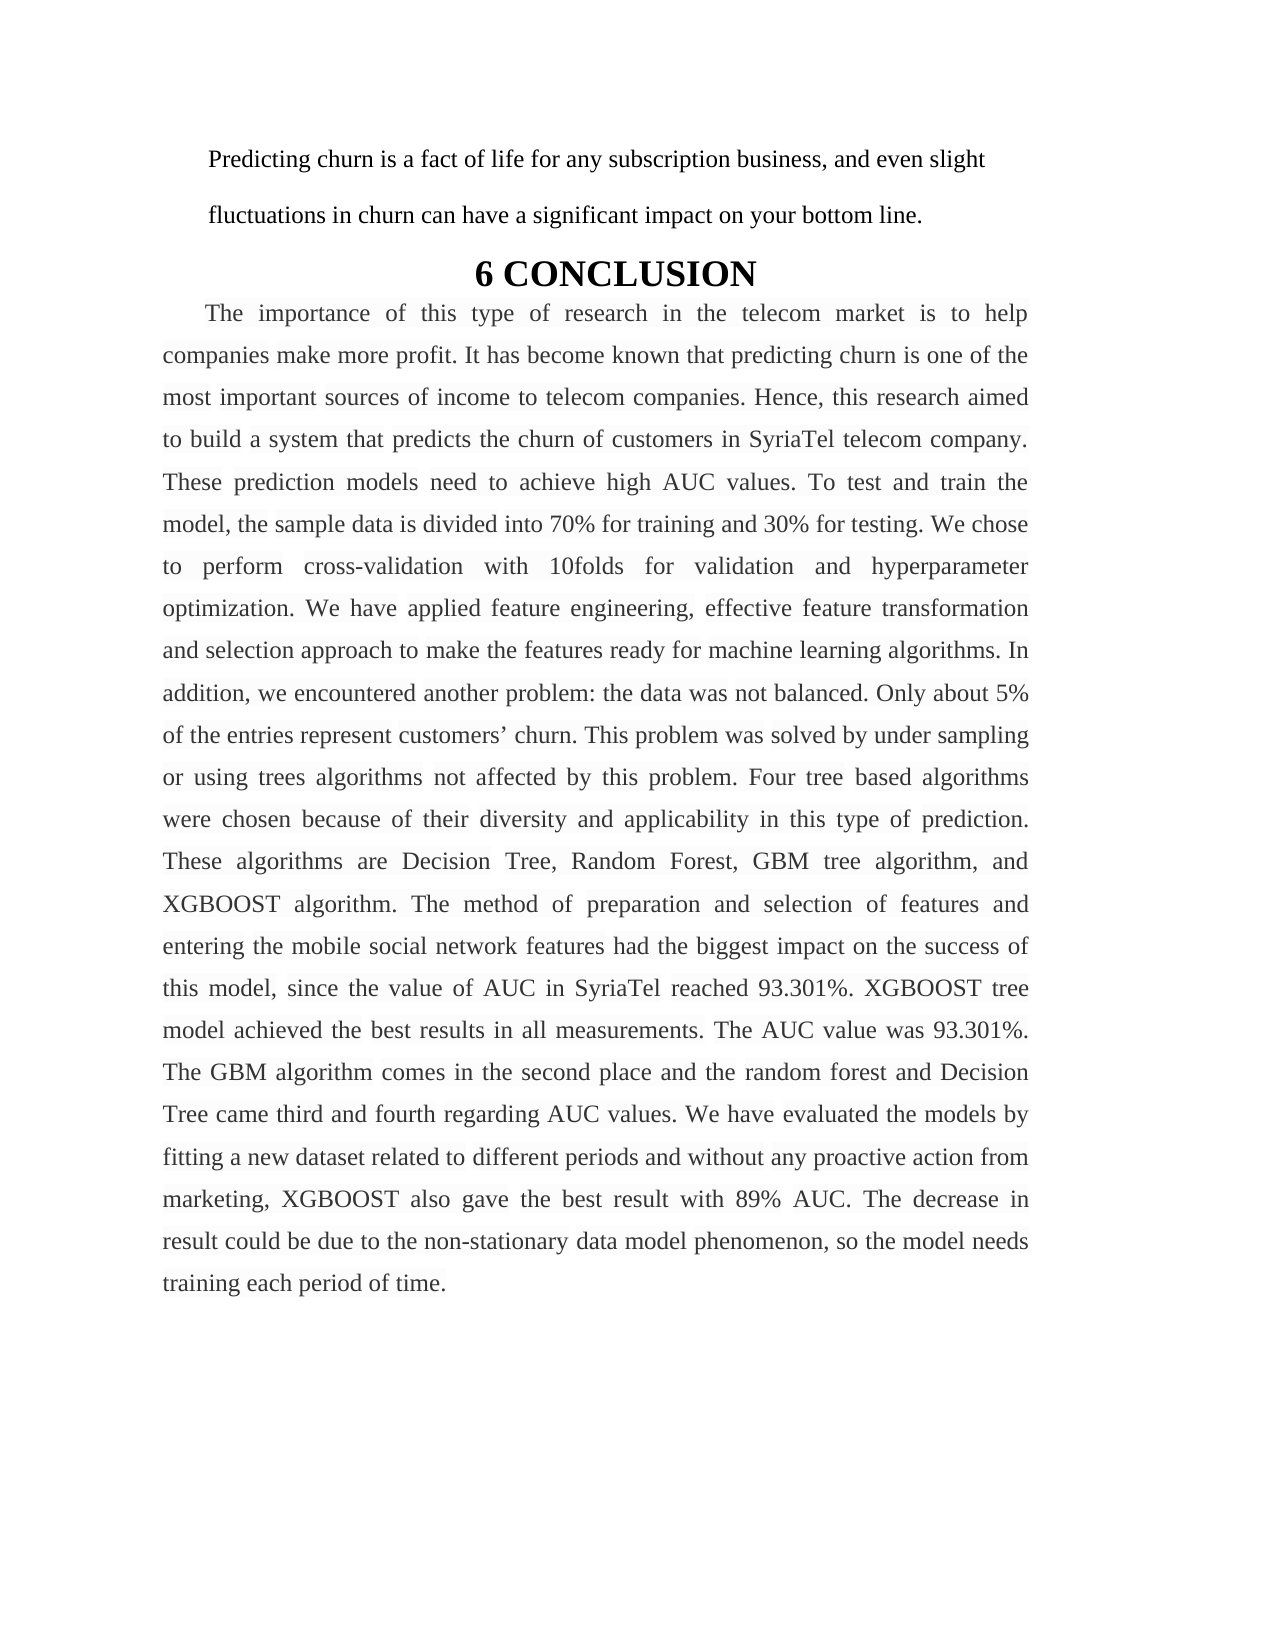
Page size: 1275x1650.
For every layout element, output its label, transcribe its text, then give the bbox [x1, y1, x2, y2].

subtitle CONCLUSION [113, 251, 1118, 294]
text The importance of this type of research in the telecom market is to help companies make more profit. It has become known that predicting churn is one of the most important sources of income to telecom companies. Hence, this research aimed to build a system that predicts the churn of customers in SyriaTel telecom company. These prediction models need to achieve high AUC values. To test and train the model, the sample data is divided into 70% for training and 30% for testing. We chose to perform cross-validation with 10folds for validation and hyperparameter optimization. We have applied feature engineering, effective feature transformation and selection approach to make the features ready for machine learning algorithms. In addition, we encountered another problem: the data was not balanced. Only about 5% of the entries represent customers’ churn. This problem was solved by under sampling or using trees algorithms not affected by this problem. Four tree based algorithms were chosen because of their diversity and applicability in this type of prediction. These algorithms are Decision Tree, Random Forest, GBM tree algorithm, and XGBOOST algorithm. The method of preparation and selection of features and entering the mobile social network features had the biggest impact on the success of this model, since the value of AUC in SyriaTel reached 93.301%. XGBOOST tree model achieved the best results in all measurements. The AUC value was 93.301%. The GBM algorithm comes in the second place and the random forest and Decision Tree came third and fourth regarding AUC values. We have evaluated the models by fitting a new dataset related to different periods and without any proactive action from marketing, XGBOOST also gave the best result with 89% AUC. The decrease in result could be due to the non-stationary data model phenomenon, so the model needs training each period of time. [162, 298, 1029, 1297]
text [208, 144, 1067, 231]
